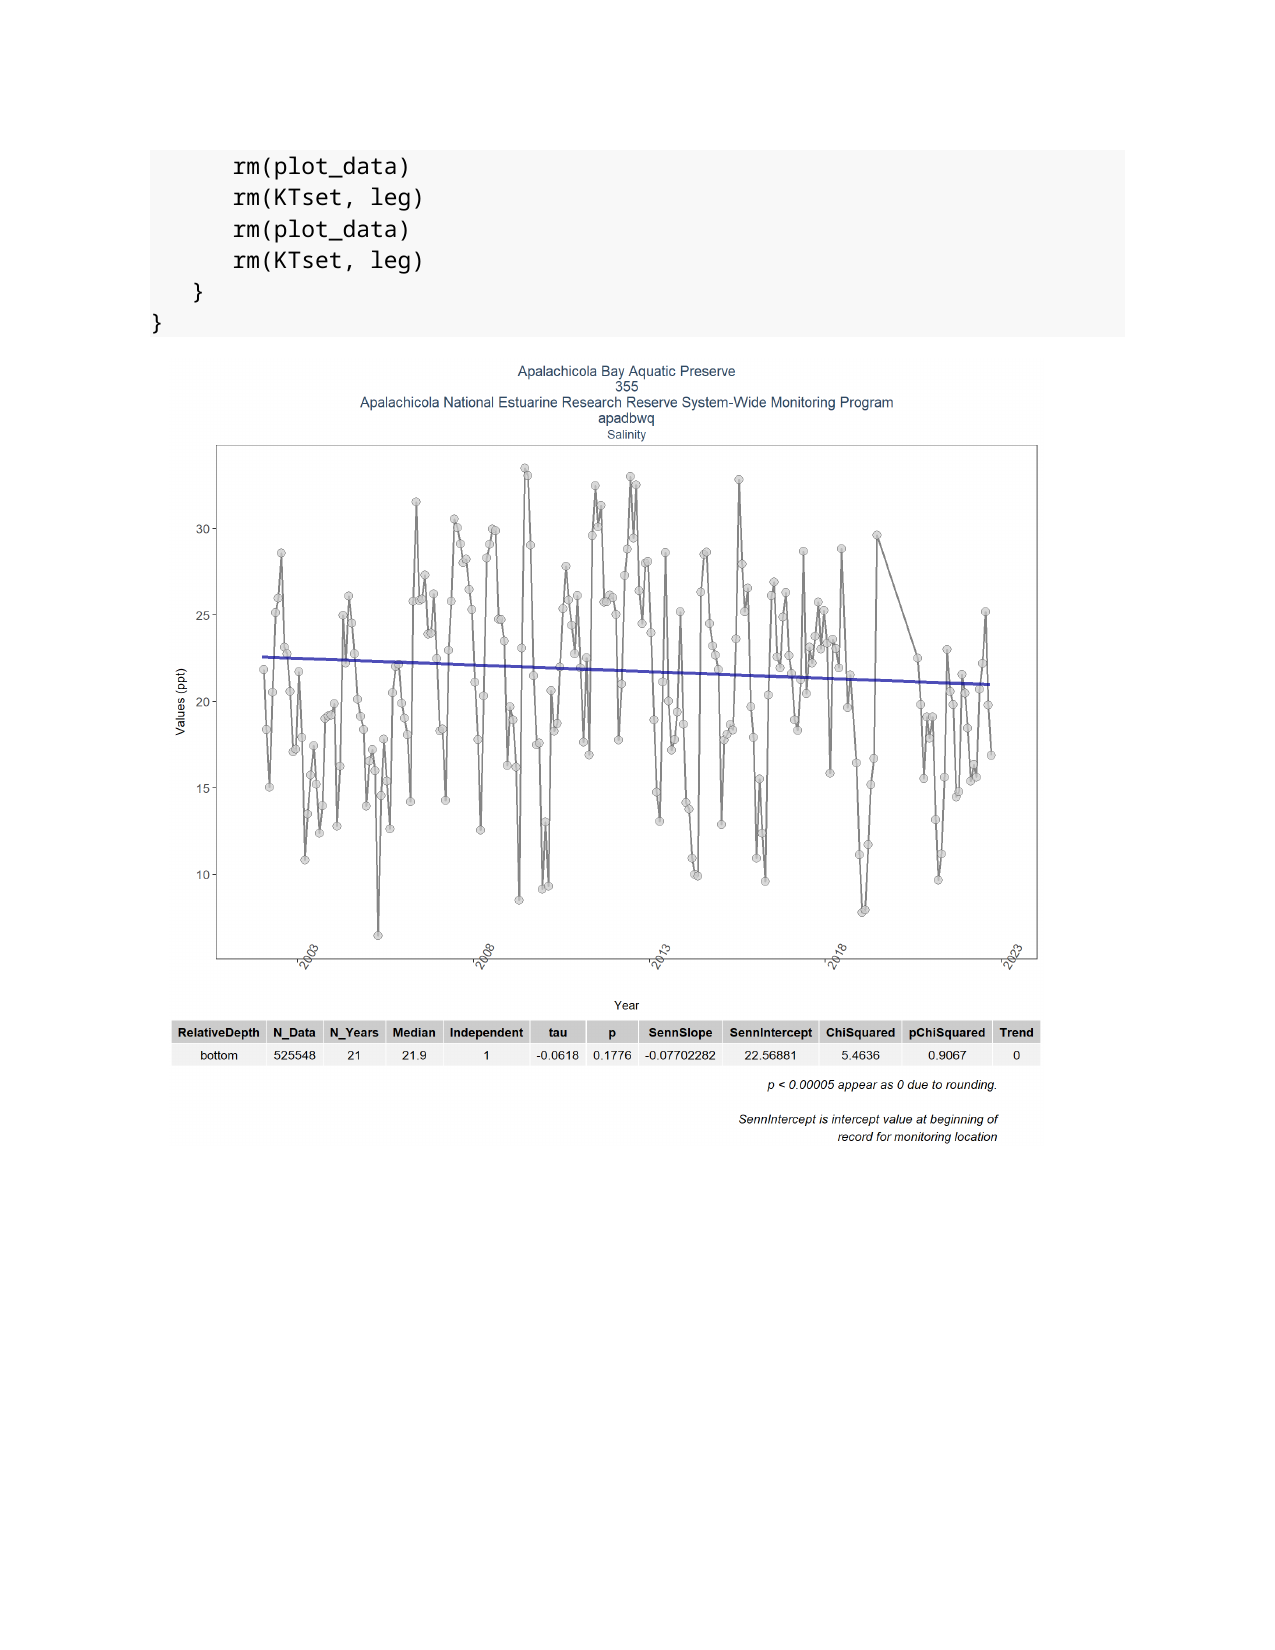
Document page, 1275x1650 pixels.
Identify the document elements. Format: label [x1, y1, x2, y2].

text [150, 150, 1125, 337]
picture [168, 358, 1044, 1146]
